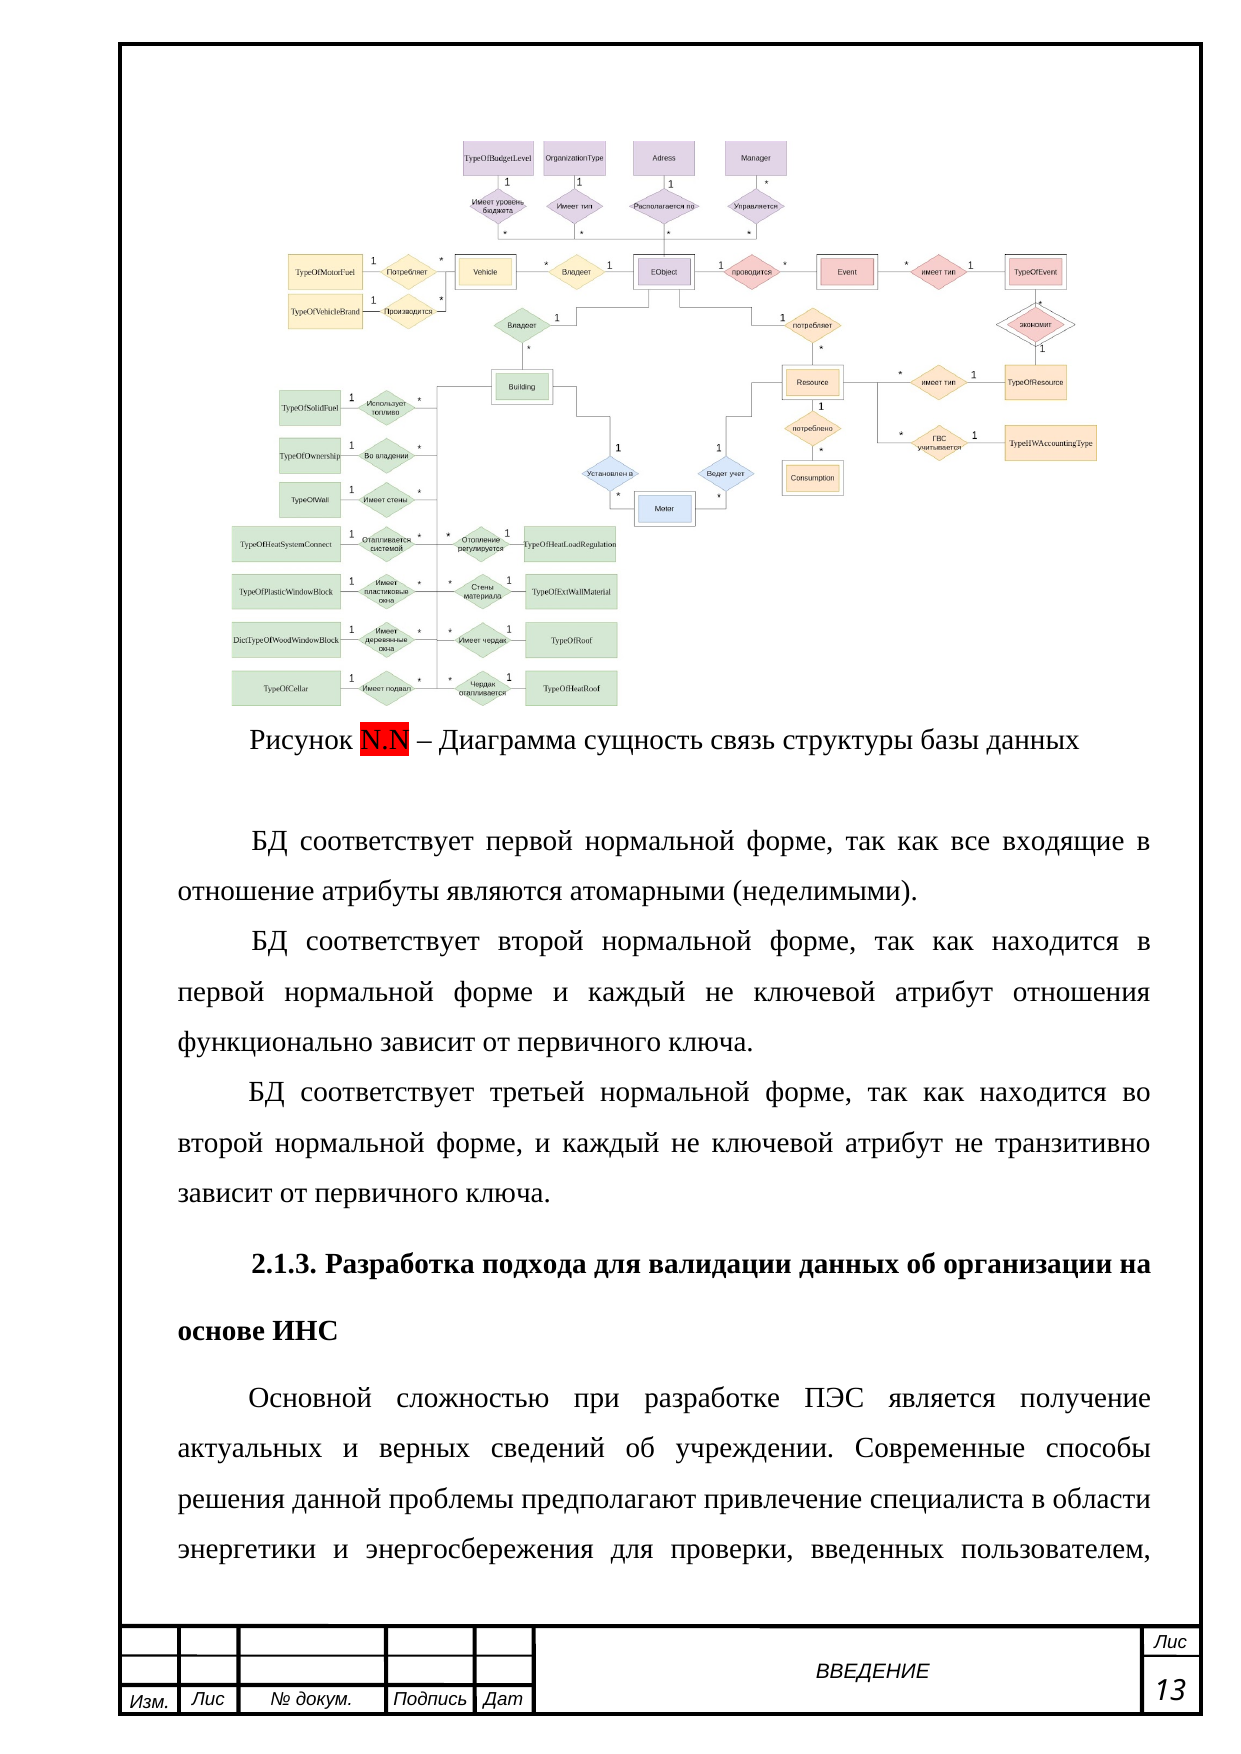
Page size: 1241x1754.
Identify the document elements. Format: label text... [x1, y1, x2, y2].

text БД соответствует третьей нормальной форме, так как находится во второй нормальной форме, и каждый не ключевой атрибут не транзитивно зависит от первичного ключа. [177, 1074, 1152, 1208]
text Рисунок N.N – Диаграмма сущность связь структуры базы данных [177, 722, 360, 756]
subtitle Разработка подхода для валидации данных об организации на основе ИНС [177, 1246, 1152, 1347]
picture [231, 141, 1097, 706]
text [177, 1380, 1152, 1565]
text БД соответствует первой нормальной форме, так как все входящие в отношение атрибуты являются атомарными (неделимыми). [177, 823, 1152, 907]
text Рисунок N.N – Диаграмма сущность связь структуры базы данных [409, 722, 1152, 756]
text БД соответствует второй нормальной форме, так как находится в первой нормальной форме и каждый не ключевой атрибут отношения функционально зависит от первичного ключа. [177, 923, 1152, 1058]
